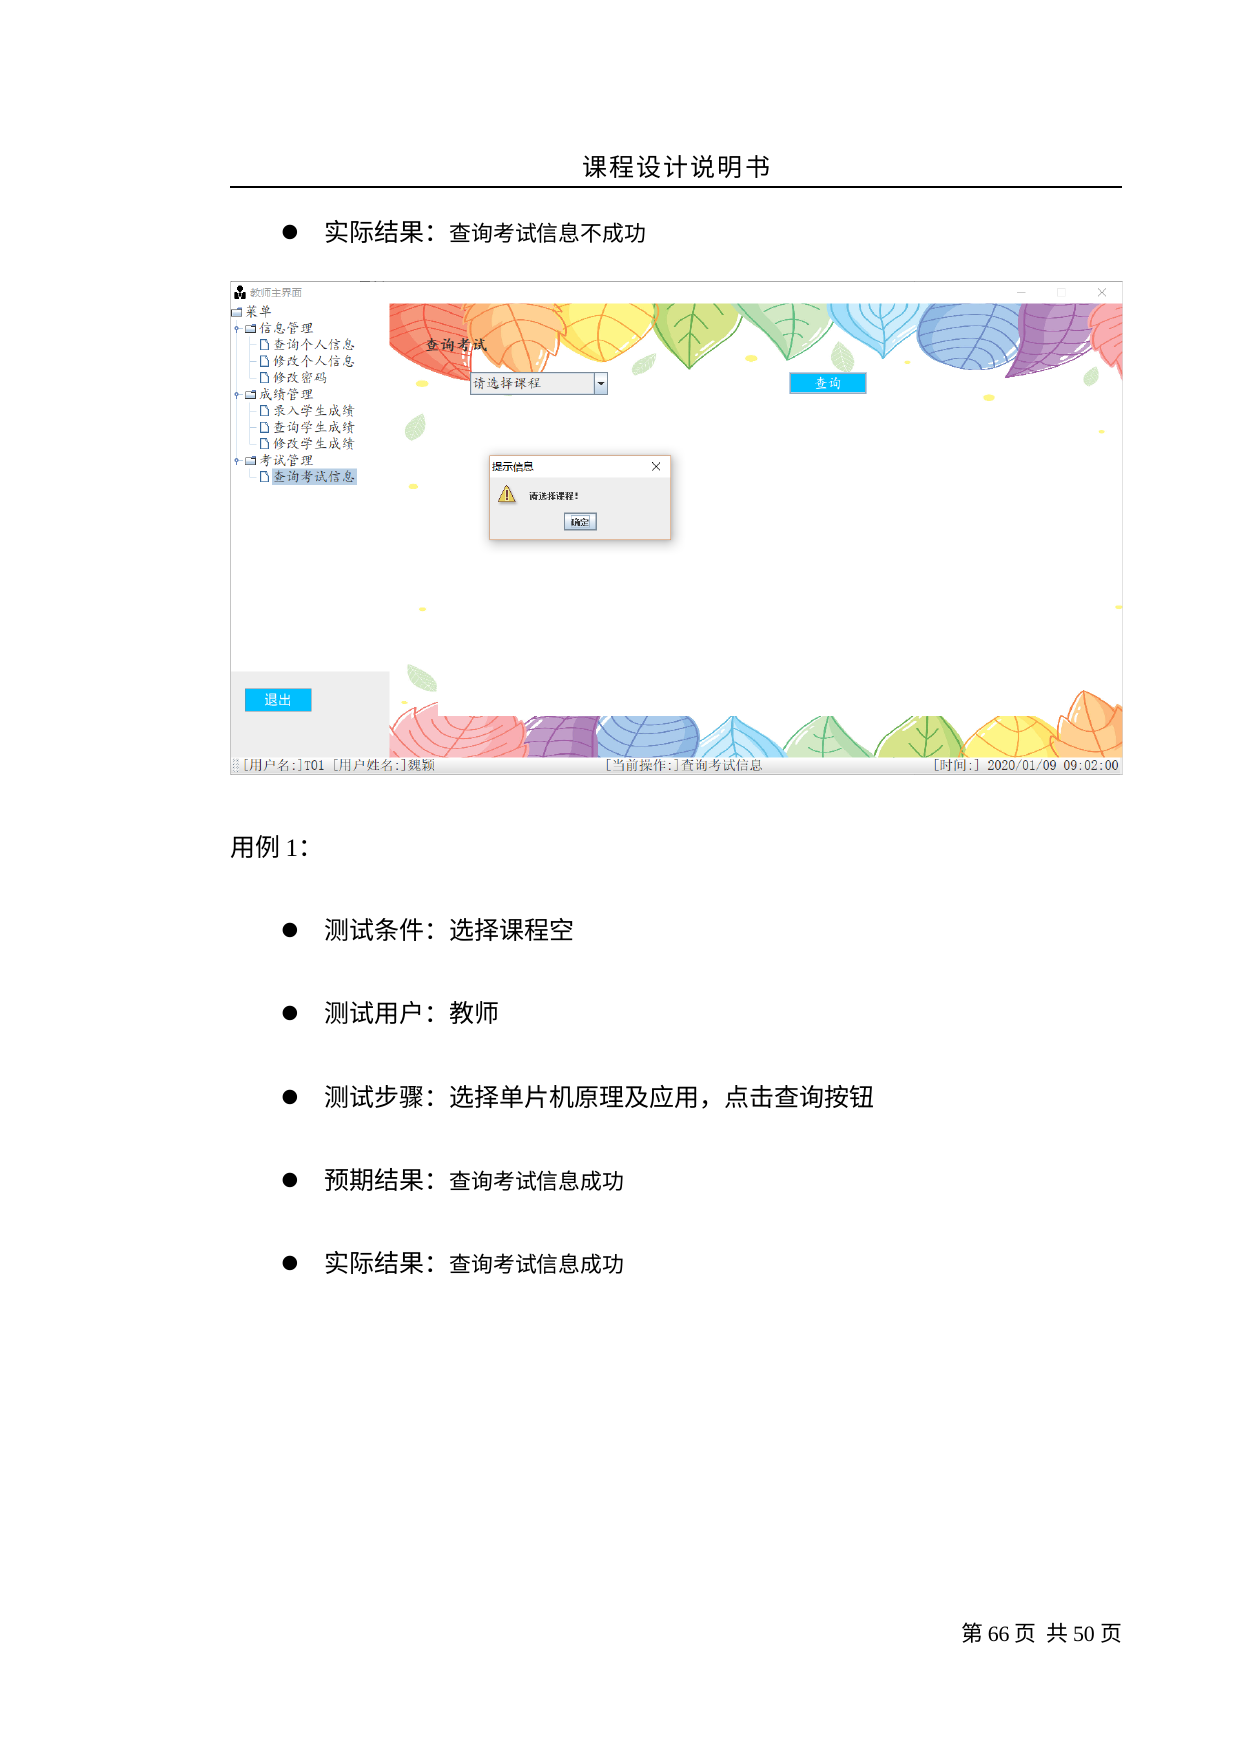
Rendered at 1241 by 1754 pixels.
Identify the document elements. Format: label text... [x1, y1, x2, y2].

list 测试步骤：选择单片机原理及应用，点击查询按钮 [280, 1063, 1122, 1128]
list 实际结果：查询考试信息成功 [280, 1229, 1122, 1294]
text 用例1： [230, 813, 1122, 878]
list 测试条件：选择课程空 [280, 896, 1122, 961]
list 实际结果：查询考试信息不成功 [280, 198, 1122, 263]
list 测试用户：教师 [280, 979, 1122, 1044]
list 预期结果：查询考试信息成功 [280, 1146, 1122, 1211]
picture [230, 281, 1123, 775]
